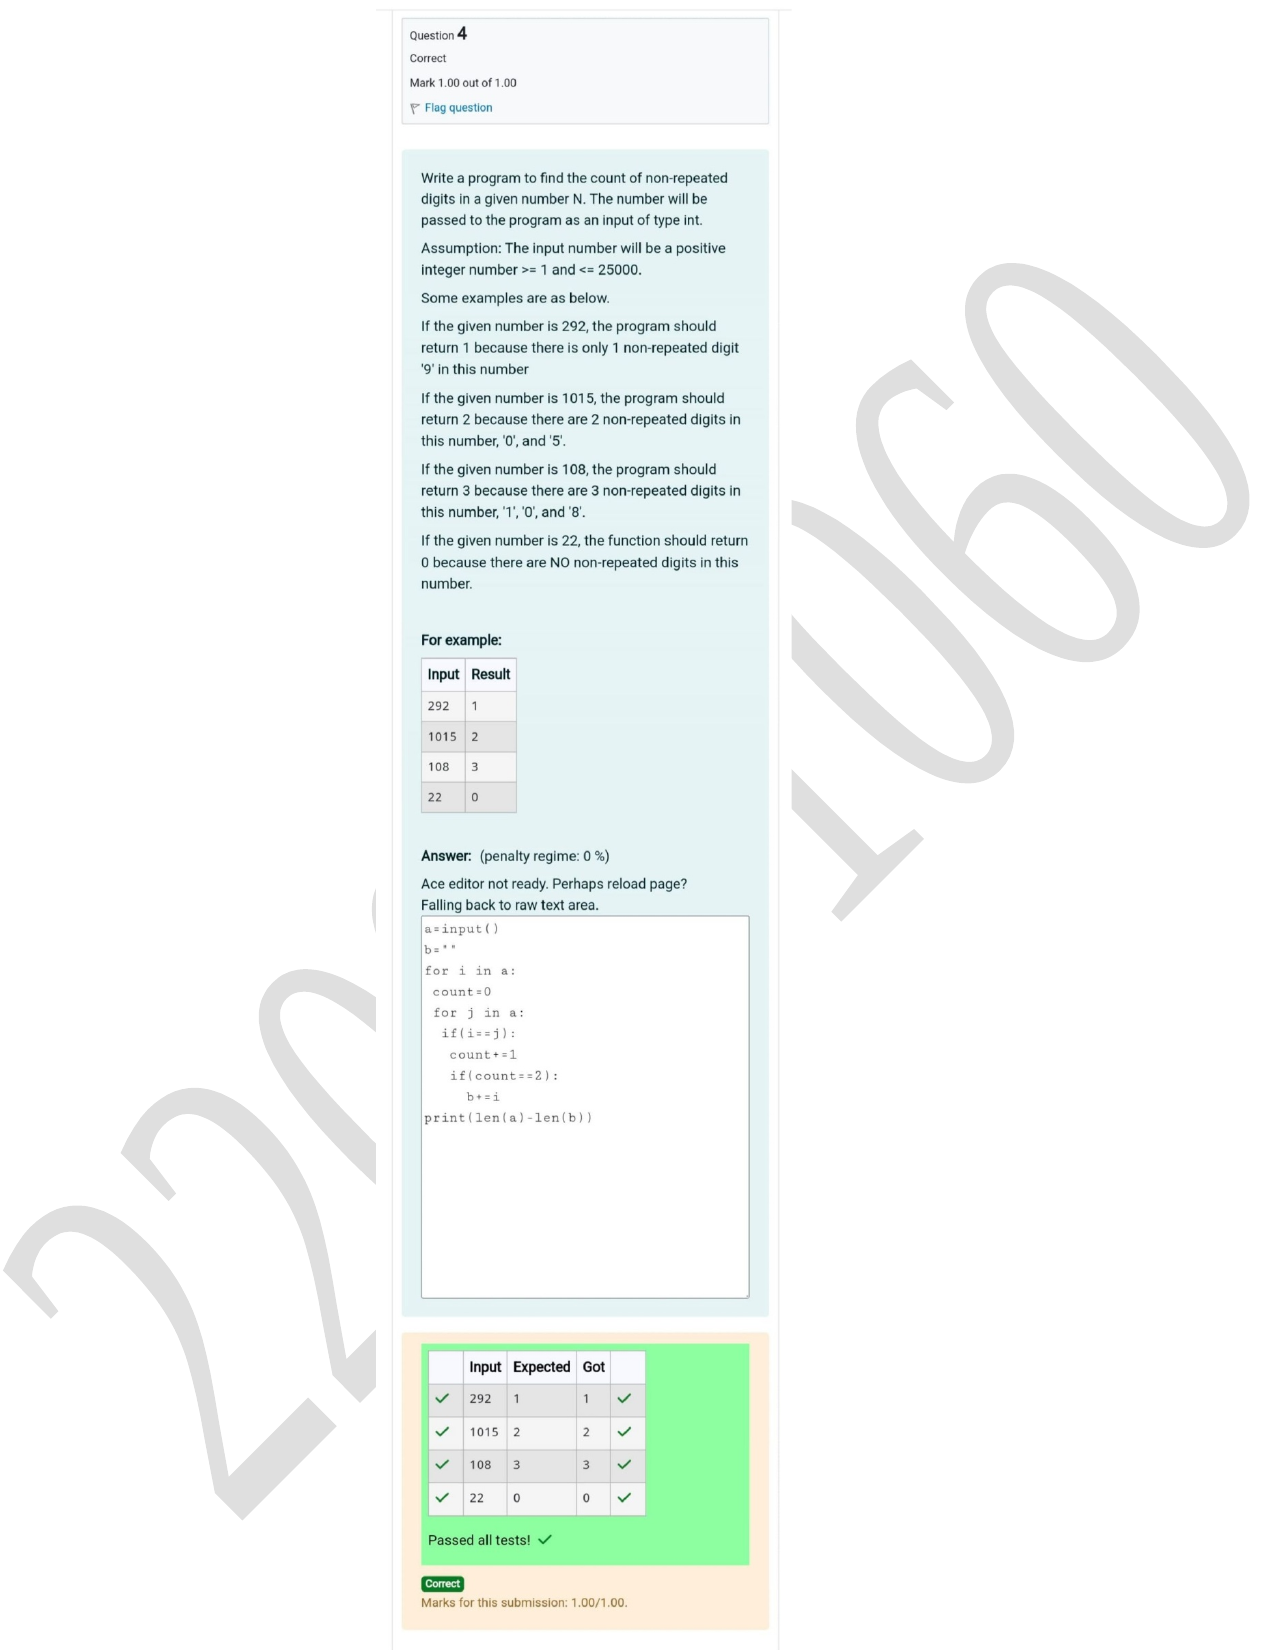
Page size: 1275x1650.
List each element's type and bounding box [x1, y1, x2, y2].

picture [376, 7, 792, 1650]
